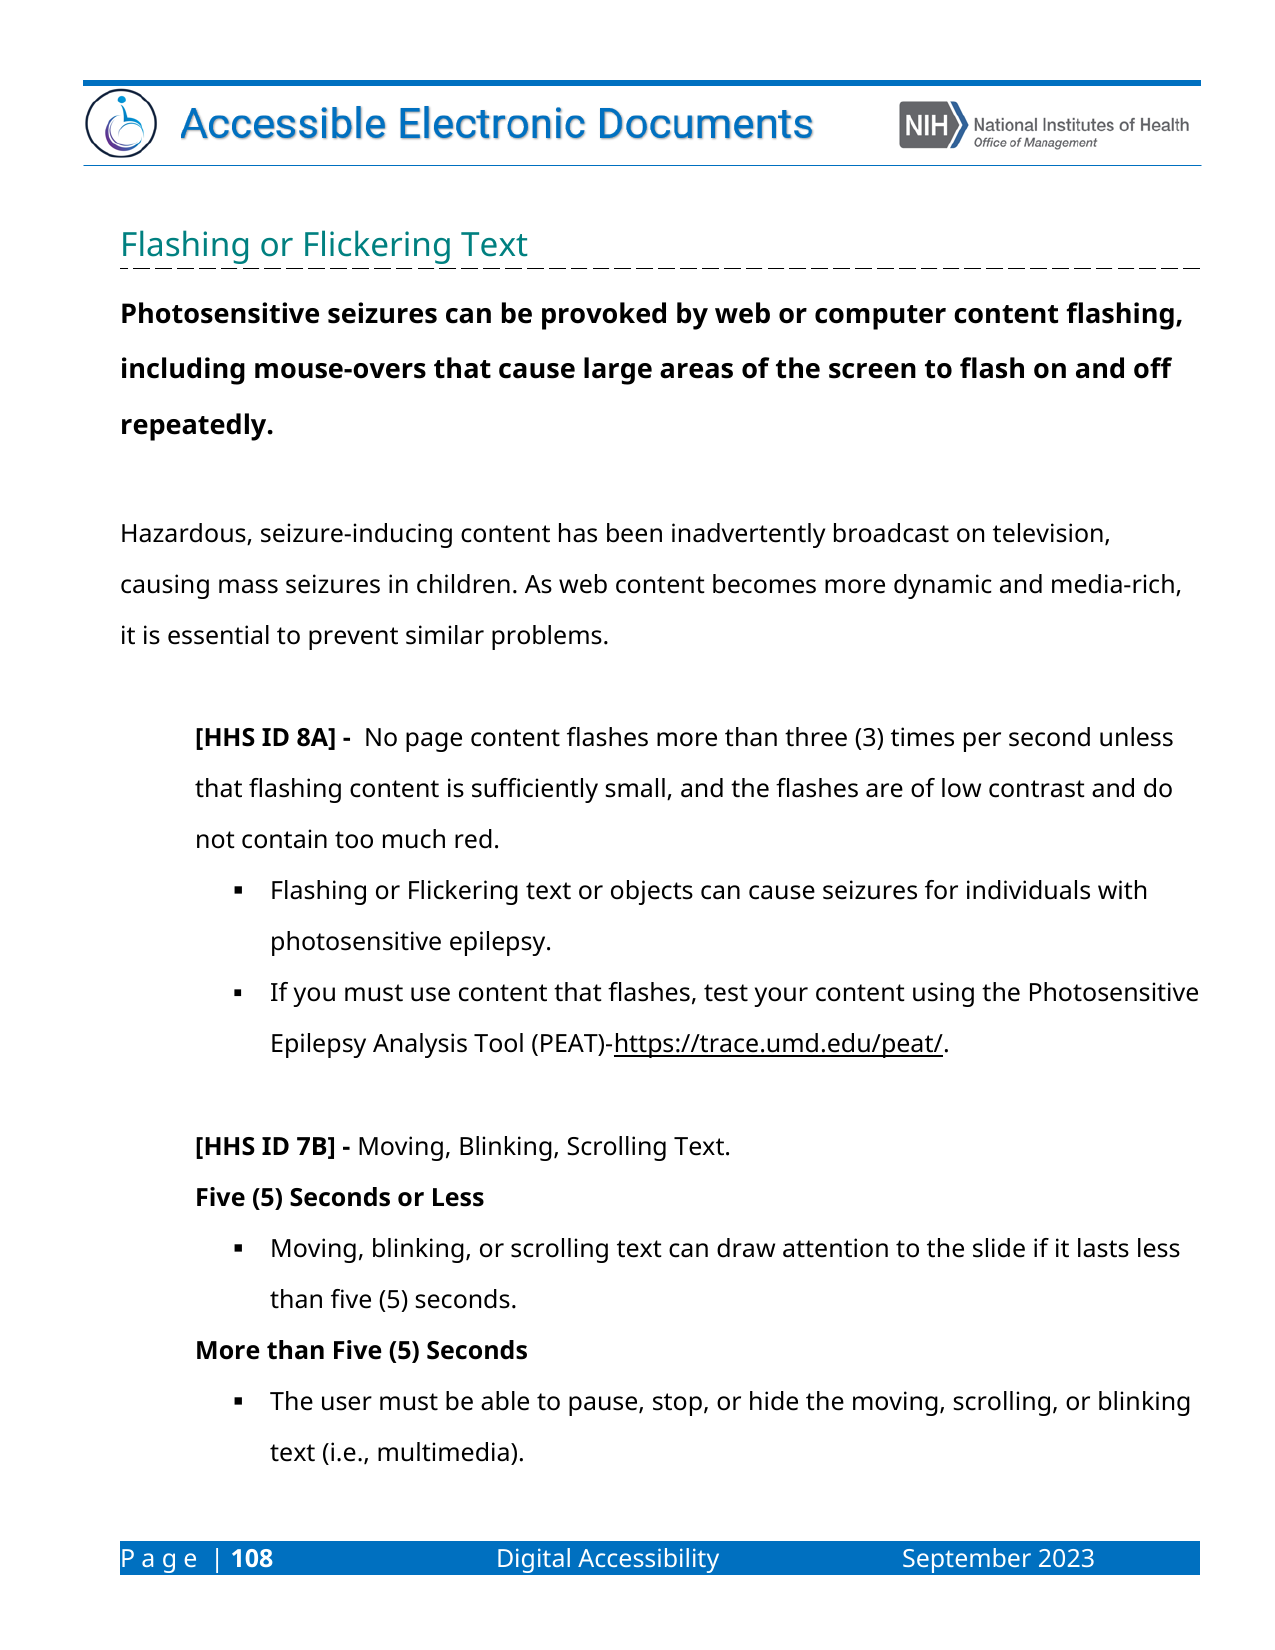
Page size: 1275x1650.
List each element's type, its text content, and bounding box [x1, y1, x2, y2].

text [HHS ID 7B] - Moving, Blinking, Scrolling Text. [195, 1077, 1200, 1162]
subtitle Flashing or Flickering Text [120, 221, 1200, 269]
text Hazardous, seizure-inducing content has been inadvertently broadcast on television, causing mass seizures in children. As web content becomes more dynamic and media-rich, it is essential to prevent similar problems. [120, 516, 1200, 652]
text Photosensitive seizures can be provoked by web or computer content flashing, including mouse-overs that cause large areas of the screen to flash on and off repeatedly. [120, 294, 1200, 442]
list Flashing or Flickering text or objects can cause seizures for individuals with photosensitive epilepsy. [232, 873, 1200, 958]
list The user must be able to pause, stop, or hide the moving, scrolling, or blinking text (i.e., multimedia). [232, 1383, 1200, 1468]
list If you must use content that flashes, test your content using the Photosensitive Epilepsy Analysis Tool (PEAT)-https://trace.umd.edu/peat/​​. [232, 975, 1200, 1060]
text [HHS ID 8A] - No page content flashes more than three (3) times per second unless that flashing content is sufficiently small, and the flashes are of low contrast and do not contain too much red. [195, 720, 1200, 856]
text Five (5) Seconds or Less [195, 1179, 1200, 1213]
text More than Five (5) Seconds [195, 1332, 1200, 1366]
picture [75, 75, 1210, 171]
list Moving, blinking, or scrolling text can draw attention to the slide if it lasts less than five (5) seconds. [232, 1230, 1200, 1315]
